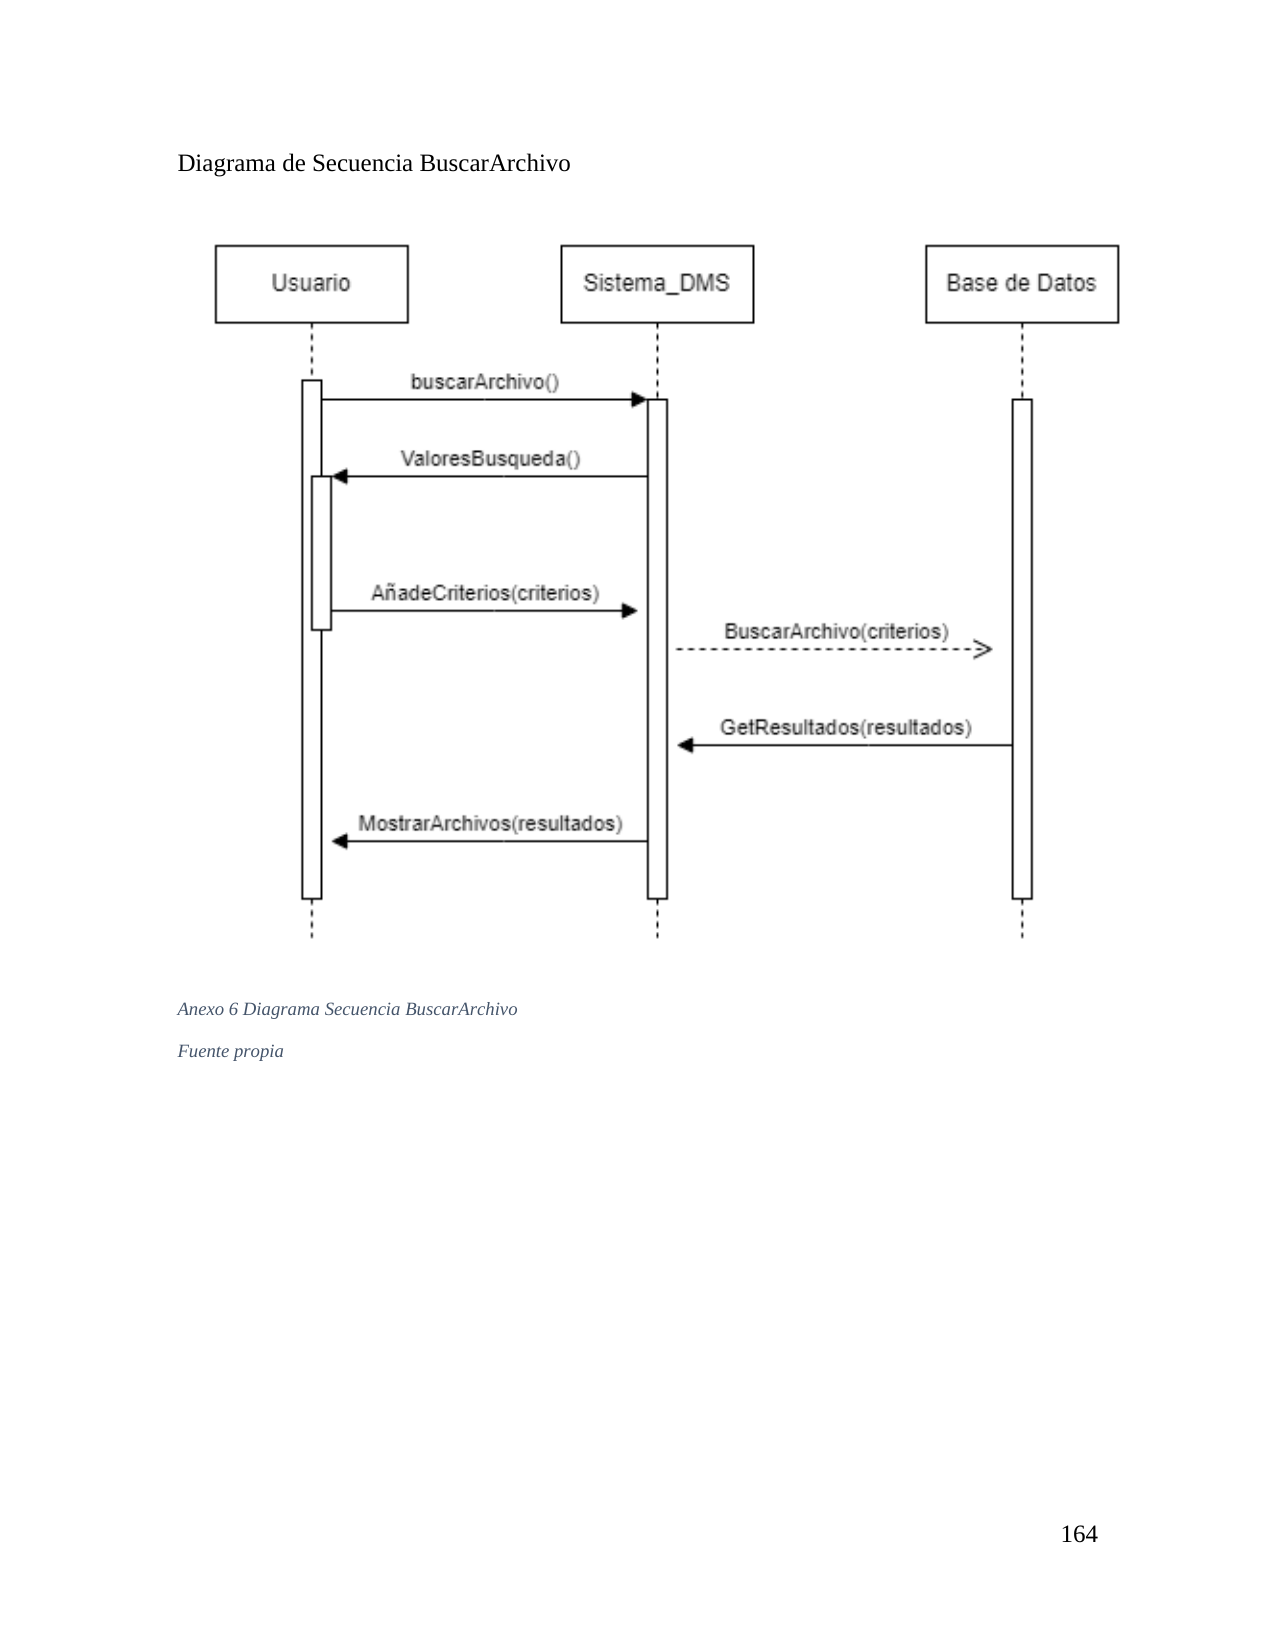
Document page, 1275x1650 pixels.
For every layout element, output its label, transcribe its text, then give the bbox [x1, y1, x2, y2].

text Fuente propia [177, 1040, 1098, 1062]
text Diagrama de Secuencia BuscarArchivo [177, 148, 1098, 176]
picture [177, 207, 1160, 979]
